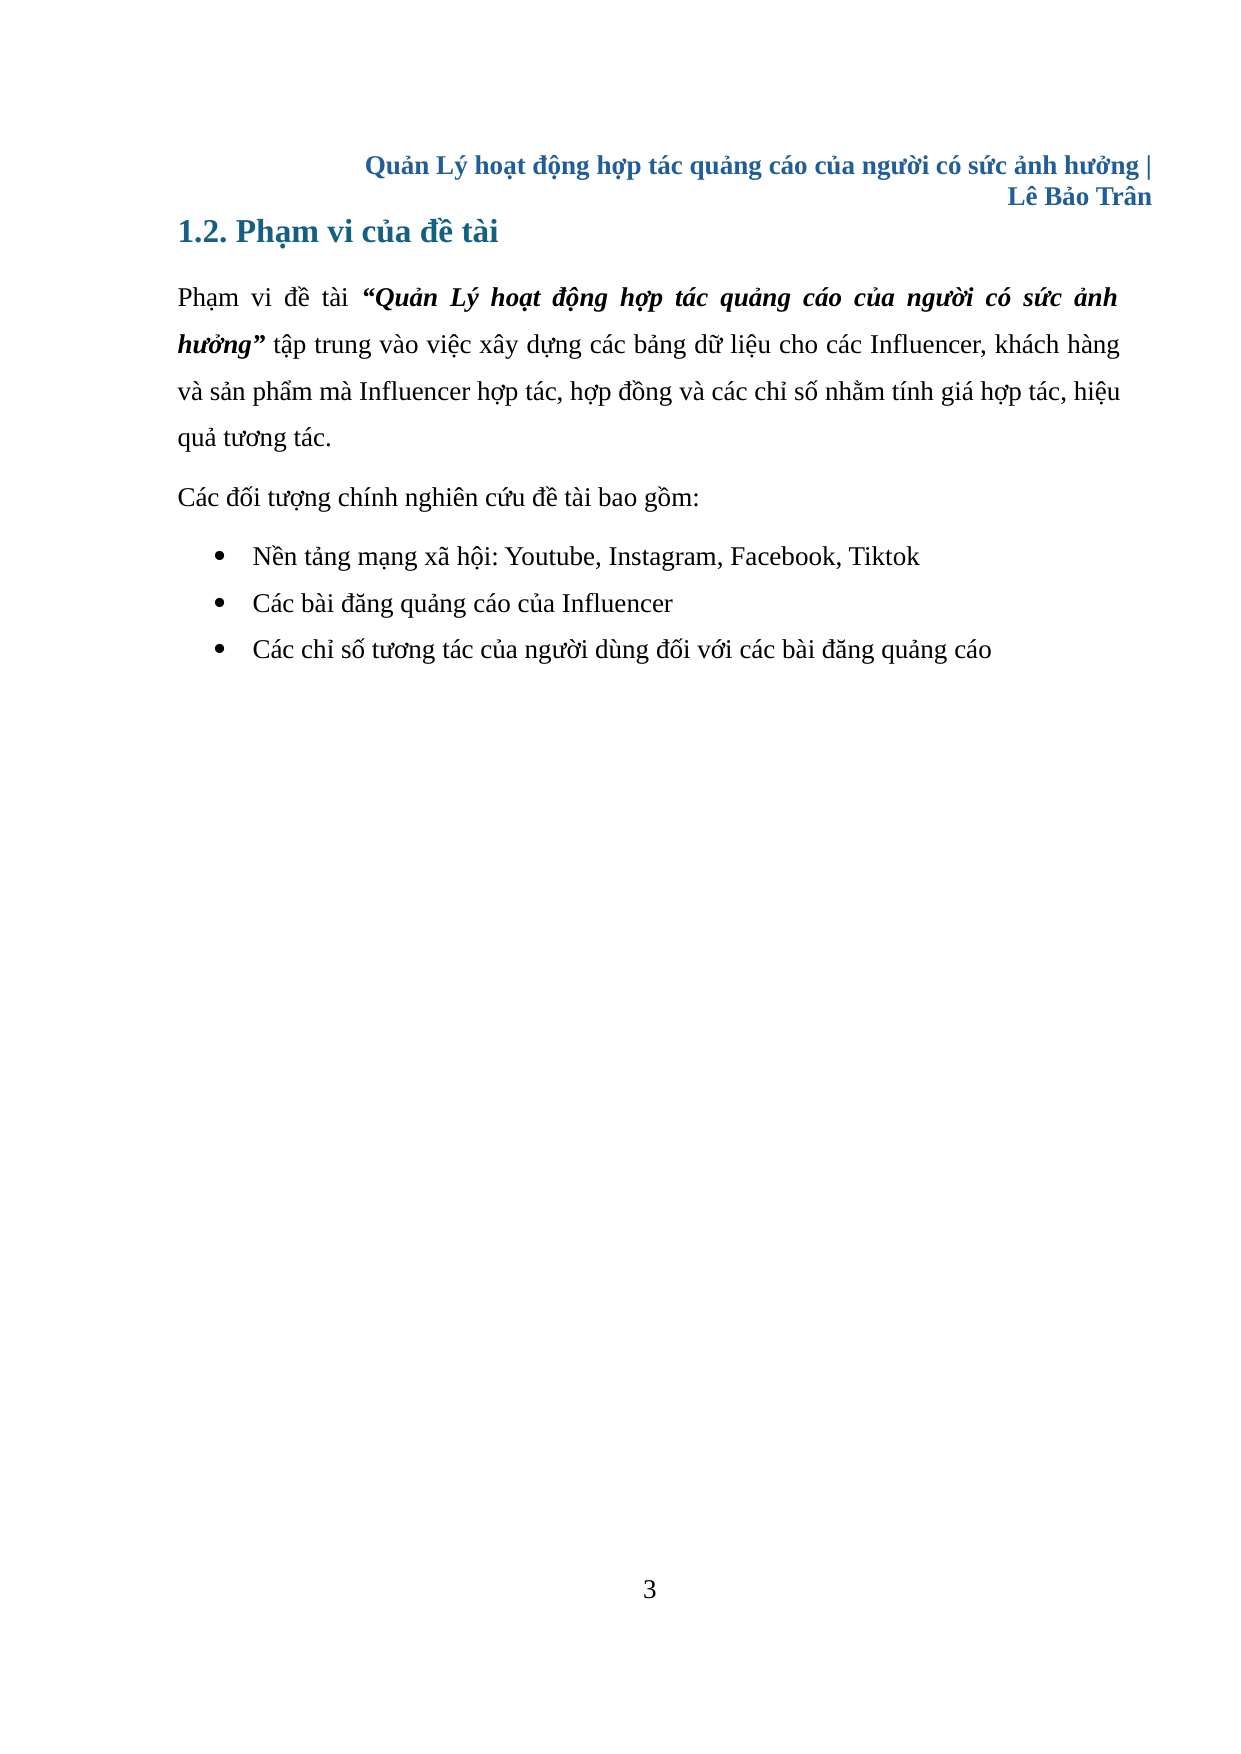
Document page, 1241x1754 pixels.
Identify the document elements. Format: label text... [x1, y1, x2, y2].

list Các bài đăng quảng cáo của Influencer [215, 587, 1122, 618]
subtitle 1.2. Phạm vi của đề tài [177, 212, 1122, 250]
text Phạm vi đề tài “Quản Lý hoạt động hợp tác quảng cáo của người có sức ảnh hưởng” tập trung vào việc xây dựng các bảng dữ liệu cho các Influencer, khách hàng và sản phẩm mà Influencer hợp tác, hợp đồng và các chỉ số nhằm tính giá hợp tác, hiệu quả tương tác. [177, 282, 1122, 453]
text Các đối tượng chính nghiên cứu đề tài bao gồm: [177, 481, 1122, 512]
list Nền tảng mạng xã hội: Youtube, Instagram, Facebook, Tiktok [215, 540, 1122, 571]
list Các chỉ số tương tác của người dùng đối với các bài đăng quảng cáo [215, 634, 1122, 665]
